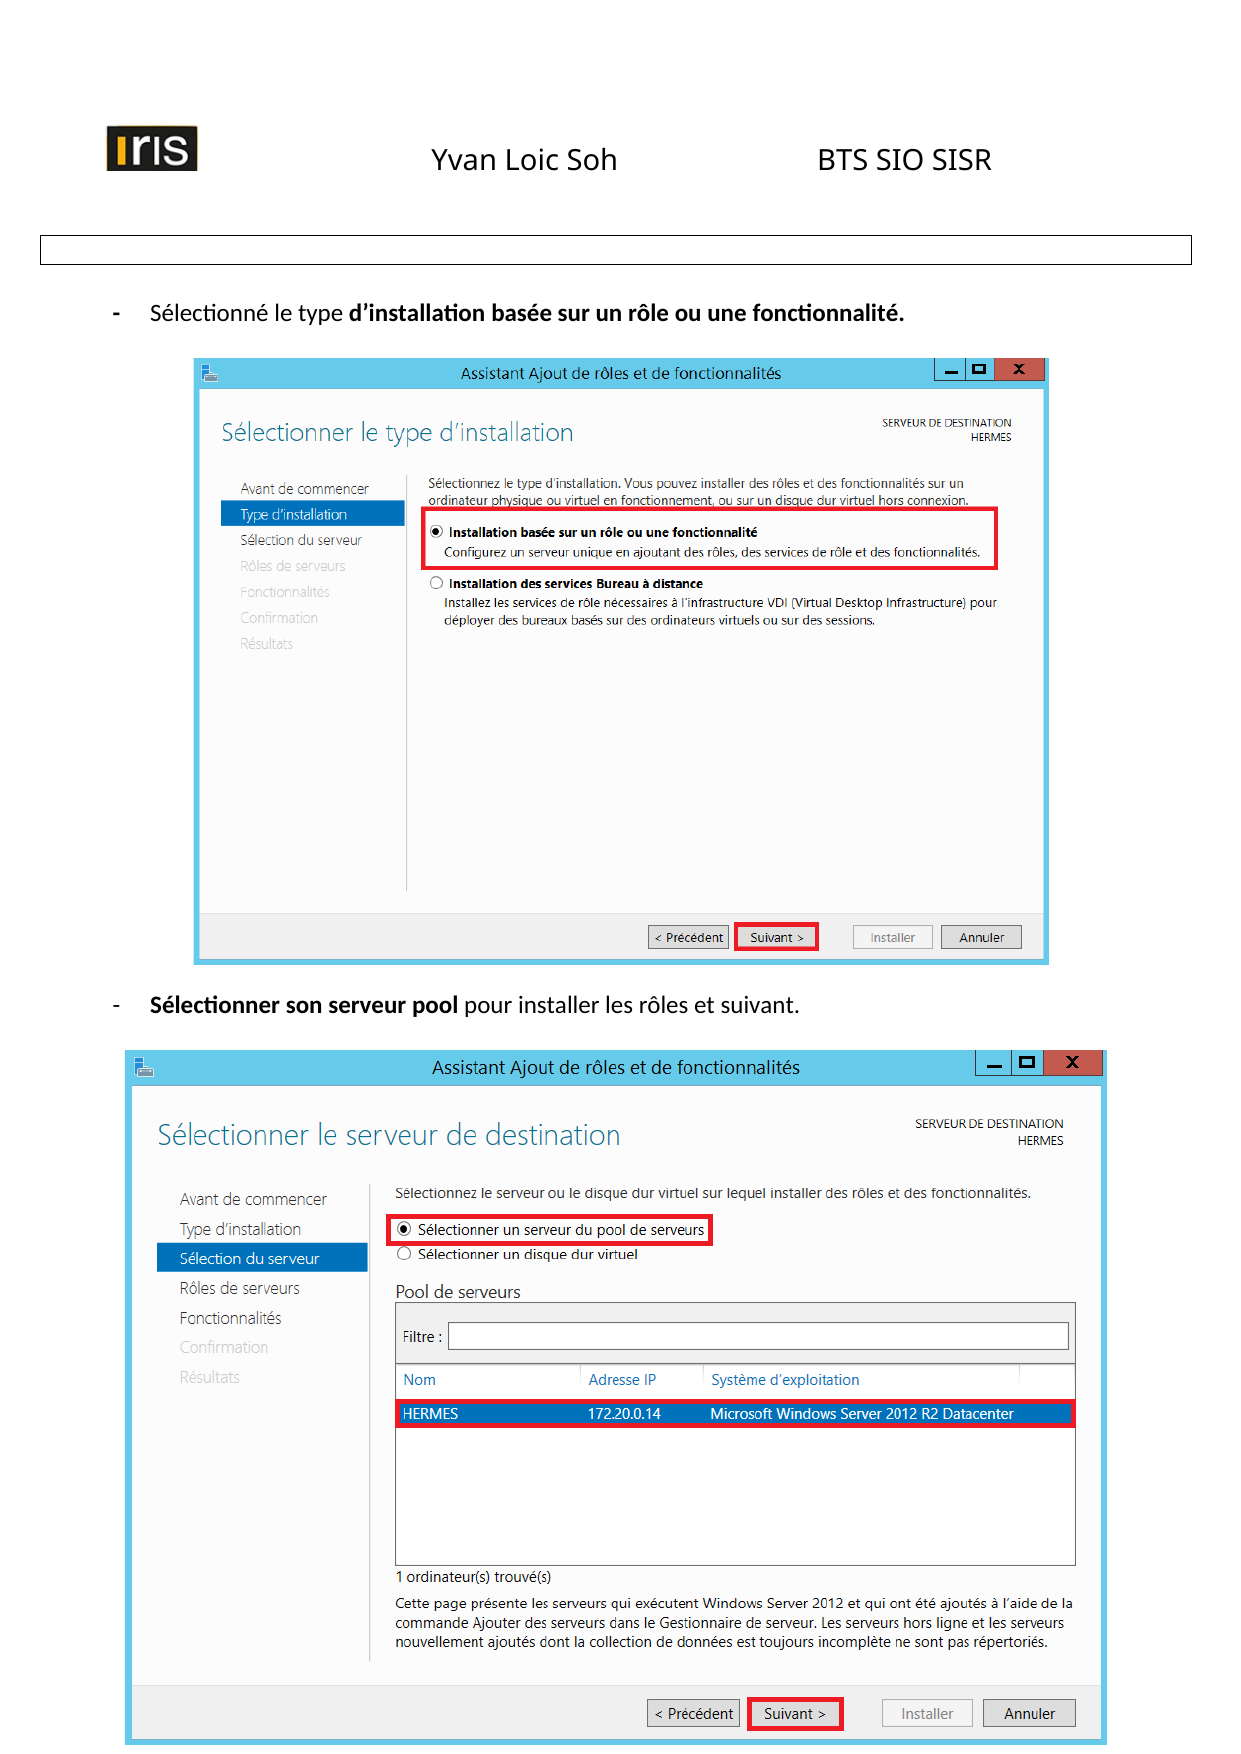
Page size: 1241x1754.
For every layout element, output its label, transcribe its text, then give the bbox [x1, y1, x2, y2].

list Sélectionner son serveur pool pour installer les rôles et suivant. [112, 989, 1188, 1020]
picture [124, 1050, 1107, 1745]
picture [52, 107, 240, 171]
picture [193, 358, 1049, 965]
list Sélectionné le type d’installation basée sur un rôle ou une fonctionnalité. [112, 297, 1188, 328]
